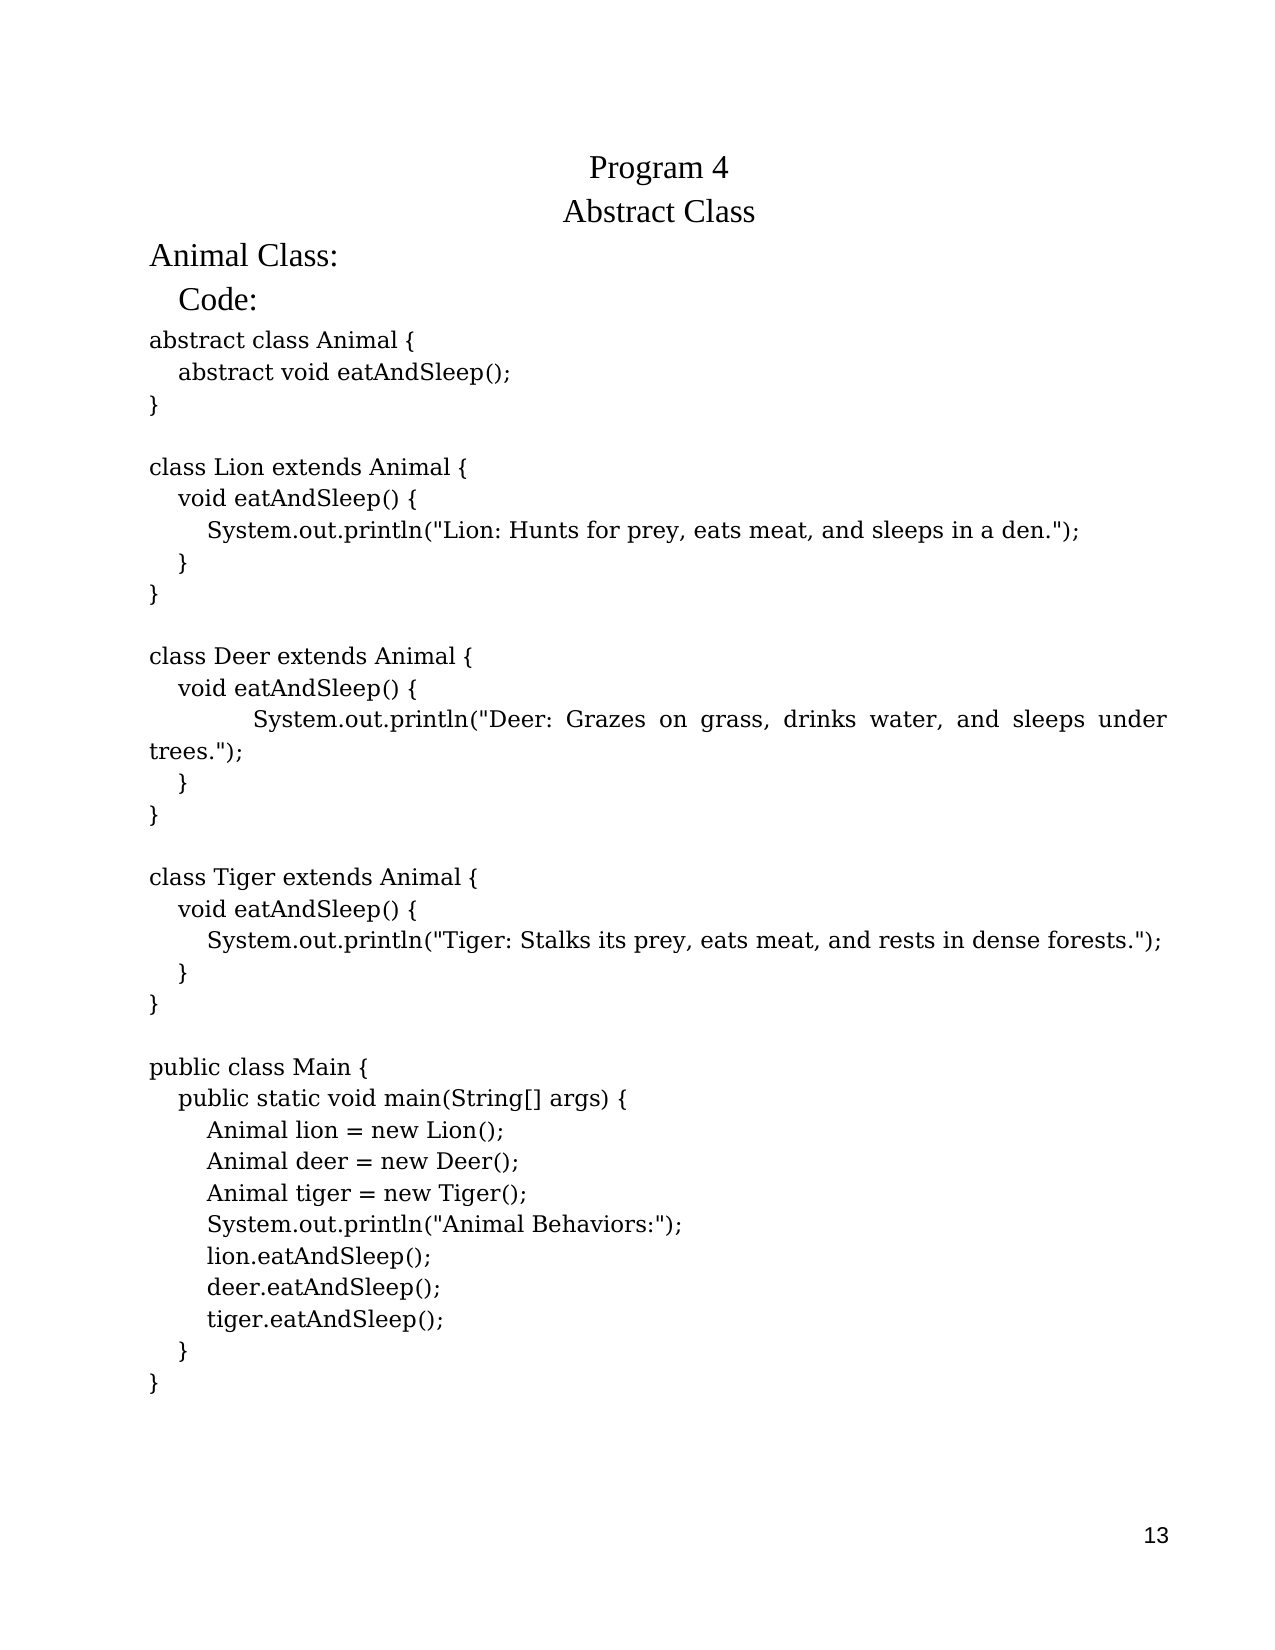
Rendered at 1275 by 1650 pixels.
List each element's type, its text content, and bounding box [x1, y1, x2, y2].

text Program 4 [149, 147, 1169, 186]
text public class Main { [149, 1052, 1169, 1080]
text Code: [149, 280, 1169, 318]
text System.out.println("Tiger: Stalks its prey, eats meat, and rests in dense forests."); [149, 926, 1169, 953]
text Animal lion = new Lion(); [149, 1115, 1169, 1143]
text } [149, 547, 1169, 575]
text abstract void eatAndSleep(); [149, 358, 1169, 385]
text class Deer extends Animal { [149, 642, 1169, 669]
text deer.eatAndSleep(); [149, 1273, 1169, 1301]
text void eatAndSleep() { [149, 484, 1169, 512]
text class Tiger extends Animal { [149, 863, 1169, 890]
text lion.eatAndSleep(); [149, 1242, 1169, 1269]
text Animal deer = new Deer(); [149, 1147, 1169, 1174]
text System.out.println("Animal Behaviors:"); [149, 1210, 1169, 1237]
text class Lion extends Animal { [149, 452, 1169, 480]
text } [149, 389, 1169, 417]
text } [149, 1368, 1169, 1395]
text Animal tiger = new Tiger(); [149, 1178, 1169, 1206]
text } [149, 989, 1169, 1017]
text } [149, 800, 1169, 827]
text Abstract Class [149, 192, 1169, 230]
text Animal Class: [149, 236, 1169, 274]
text } [149, 957, 1169, 985]
text abstract class Animal { [149, 326, 1169, 354]
text tiger.eatAndSleep(); [149, 1305, 1169, 1332]
text public static void main(String[] args) { [149, 1084, 1169, 1111]
text System.out.println("Deer: Grazes on grass, drinks water, and sleeps under trees."); [149, 705, 1169, 764]
text } [149, 768, 1169, 796]
text } [149, 1336, 1169, 1364]
text System.out.println("Lion: Hunts for prey, eats meat, and sleeps in a den."); [149, 516, 1169, 543]
text } [149, 579, 1169, 606]
text void eatAndSleep() { [149, 894, 1169, 922]
text void eatAndSleep() { [149, 673, 1169, 701]
